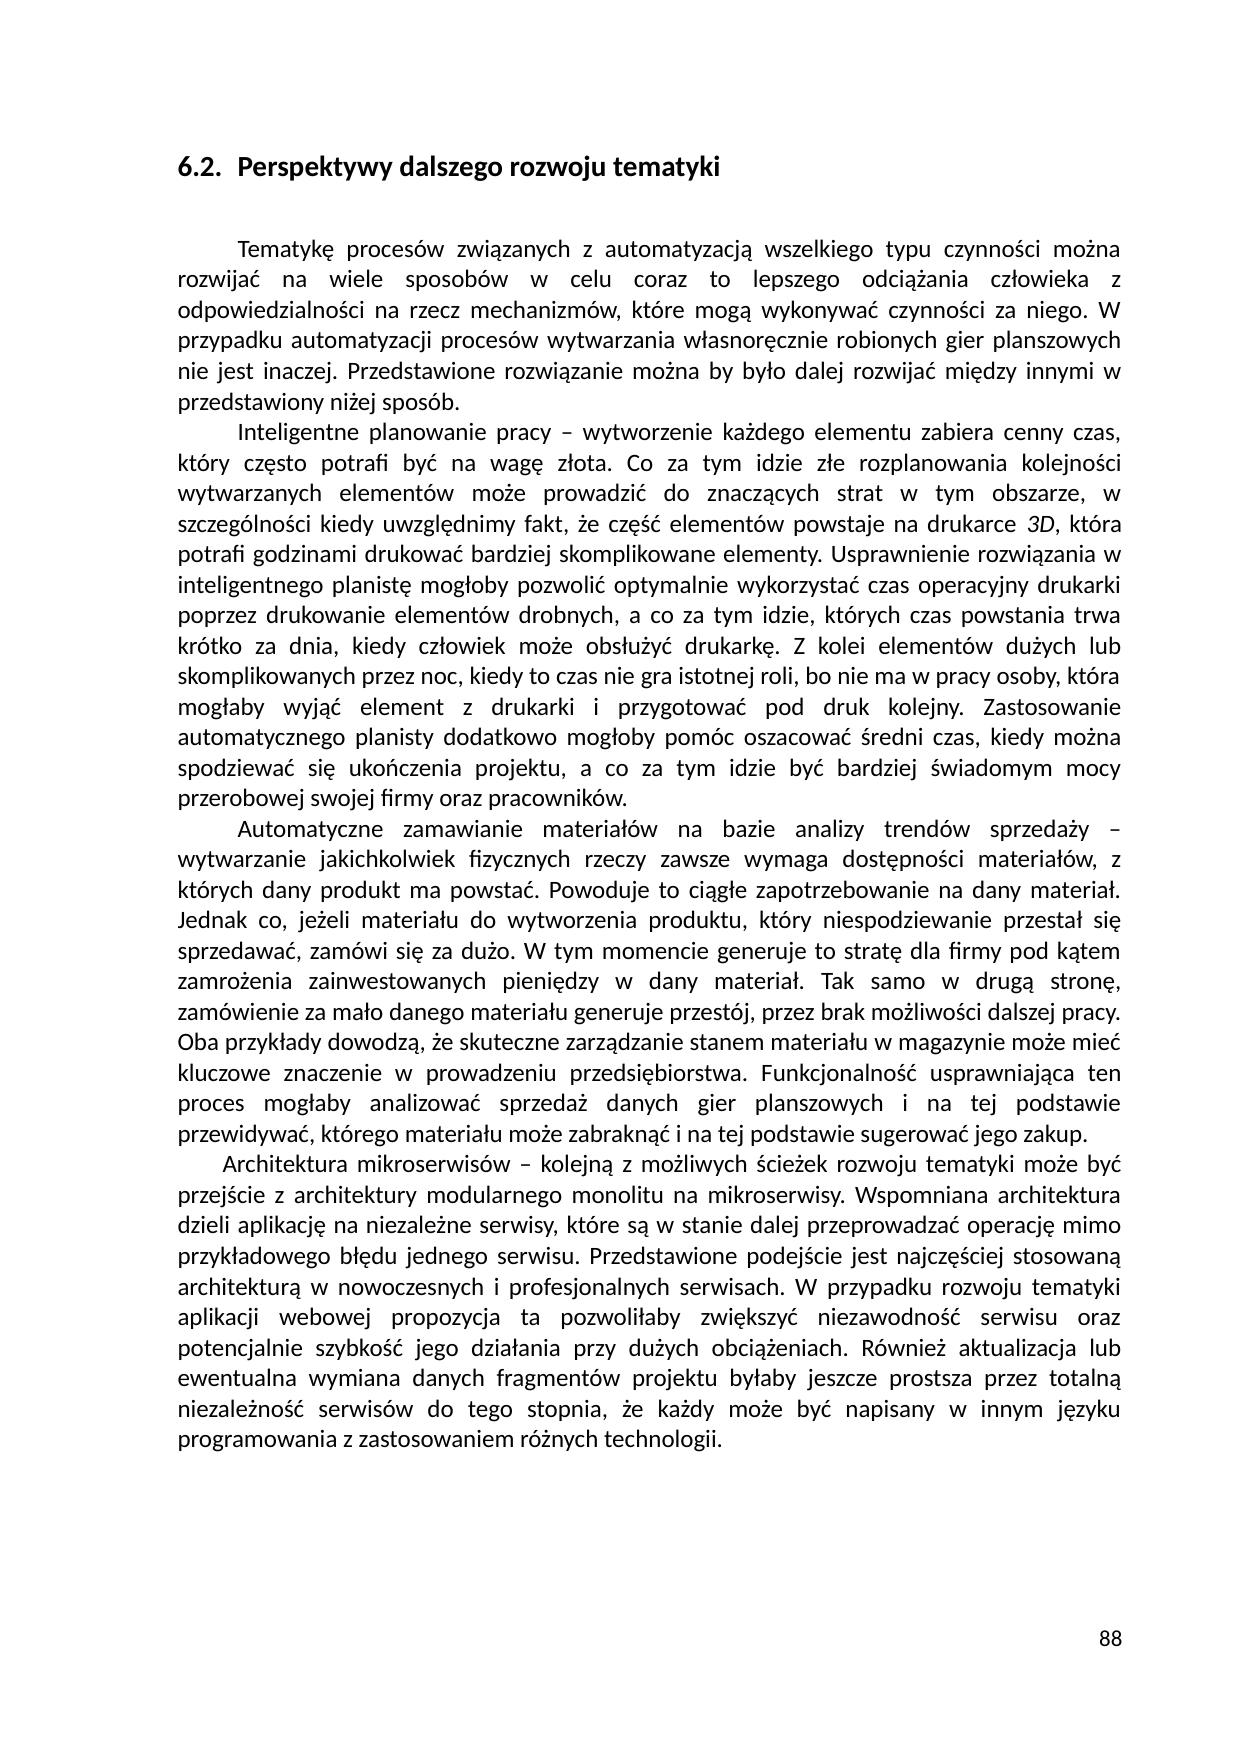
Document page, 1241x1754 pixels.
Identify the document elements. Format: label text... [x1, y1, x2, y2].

text Inteligentne planowanie pracy – wytworzenie każdego elementu zabiera cenny czas, który często potrafi być na wagę złota. Co za tym idzie złe rozplanowania kolejności wytwarzanych elementów może prowadzić do znaczących strat w tym obszarze, w szczególności kiedy uwzględnimy fakt, że część elementów powstaje na drukarce 3D, która potrafi godzinami drukować bardziej skomplikowane elementy. Usprawnienie rozwiązania w inteligentnego planistę mogłoby pozwolić optymalnie wykorzystać czas operacyjny drukarki poprzez drukowanie elementów drobnych, a co za tym idzie, których czas powstania trwa krótko za dnia, kiedy człowiek może obsłużyć drukarkę. Z kolei elementów dużych lub skomplikowanych przez noc, kiedy to czas nie gra istotnej roli, bo nie ma w pracy osoby, która mogłaby wyjąć element z drukarki i przygotować pod druk kolejny. Zastosowanie automatycznego planisty dodatkowo mogłoby pomóc oszacować średni czas, kiedy można spodziewać się ukończenia projektu, a co za tym idzie być bardziej świadomym mocy przerobowej swojej firmy oraz pracowników. [177, 416, 1122, 813]
subtitle Perspektywy dalszego rozwoju tematyki [177, 148, 1122, 183]
text Tematykę procesów związanych z automatyzacją wszelkiego typu czynności można rozwijać na wiele sposobów w celu coraz to lepszego odciążania człowieka z odpowiedzialności na rzecz mechanizmów, które mogą wykonywać czynności za niego. W przypadku automatyzacji procesów wytwarzania własnoręcznie robionych gier planszowych nie jest inaczej. Przedstawione rozwiązanie można by było dalej rozwijać między innymi w przedstawiony niżej sposób. [177, 233, 1122, 416]
text Automatyczne zamawianie materiałów na bazie analizy trendów sprzedaży – wytwarzanie jakichkolwiek fizycznych rzeczy zawsze wymaga dostępności materiałów, z których dany produkt ma powstać. Powoduje to ciągłe zapotrzebowanie na dany materiał. Jednak co, jeżeli materiału do wytworzenia produktu, który niespodziewanie przestał się sprzedawać, zamówi się za dużo. W tym momencie generuje to stratę dla firmy pod kątem zamrożenia zainwestowanych pieniędzy w dany materiał. Tak samo w drugą stronę, zamówienie za mało danego materiału generuje przestój, przez brak możliwości dalszej pracy. Oba przykłady dowodzą, że skuteczne zarządzanie stanem materiału w magazynie może mieć kluczowe znaczenie w prowadzeniu przedsiębiorstwa. Funkcjonalność usprawniająca ten proces mogłaby analizować sprzedaż danych gier planszowych i na tej podstawie przewidywać, którego materiału może zabraknąć i na tej podstawie sugerować jego zakup. [177, 813, 1122, 1149]
text Architektura mikroserwisów – kolejną z możliwych ścieżek rozwoju tematyki może być przejście z architektury modularnego monolitu na mikroserwisy. Wspomniana architektura dzieli aplikację na niezależne serwisy, które są w stanie dalej przeprowadzać operację mimo przykładowego błędu jednego serwisu. Przedstawione podejście jest najczęściej stosowaną architekturą w nowoczesnych i profesjonalnych serwisach. W przypadku rozwoju tematyki aplikacji webowej propozycja ta pozwoliłaby zwiększyć niezawodność serwisu oraz potencjalnie szybkość jego działania przy dużych obciążeniach. Również aktualizacja lub ewentualna wymiana danych fragmentów projektu byłaby jeszcze prostsza przez totalną niezależność serwisów do tego stopnia, że każdy może być napisany w innym języku programowania z zastosowaniem różnych technologii. [177, 1149, 1122, 1454]
